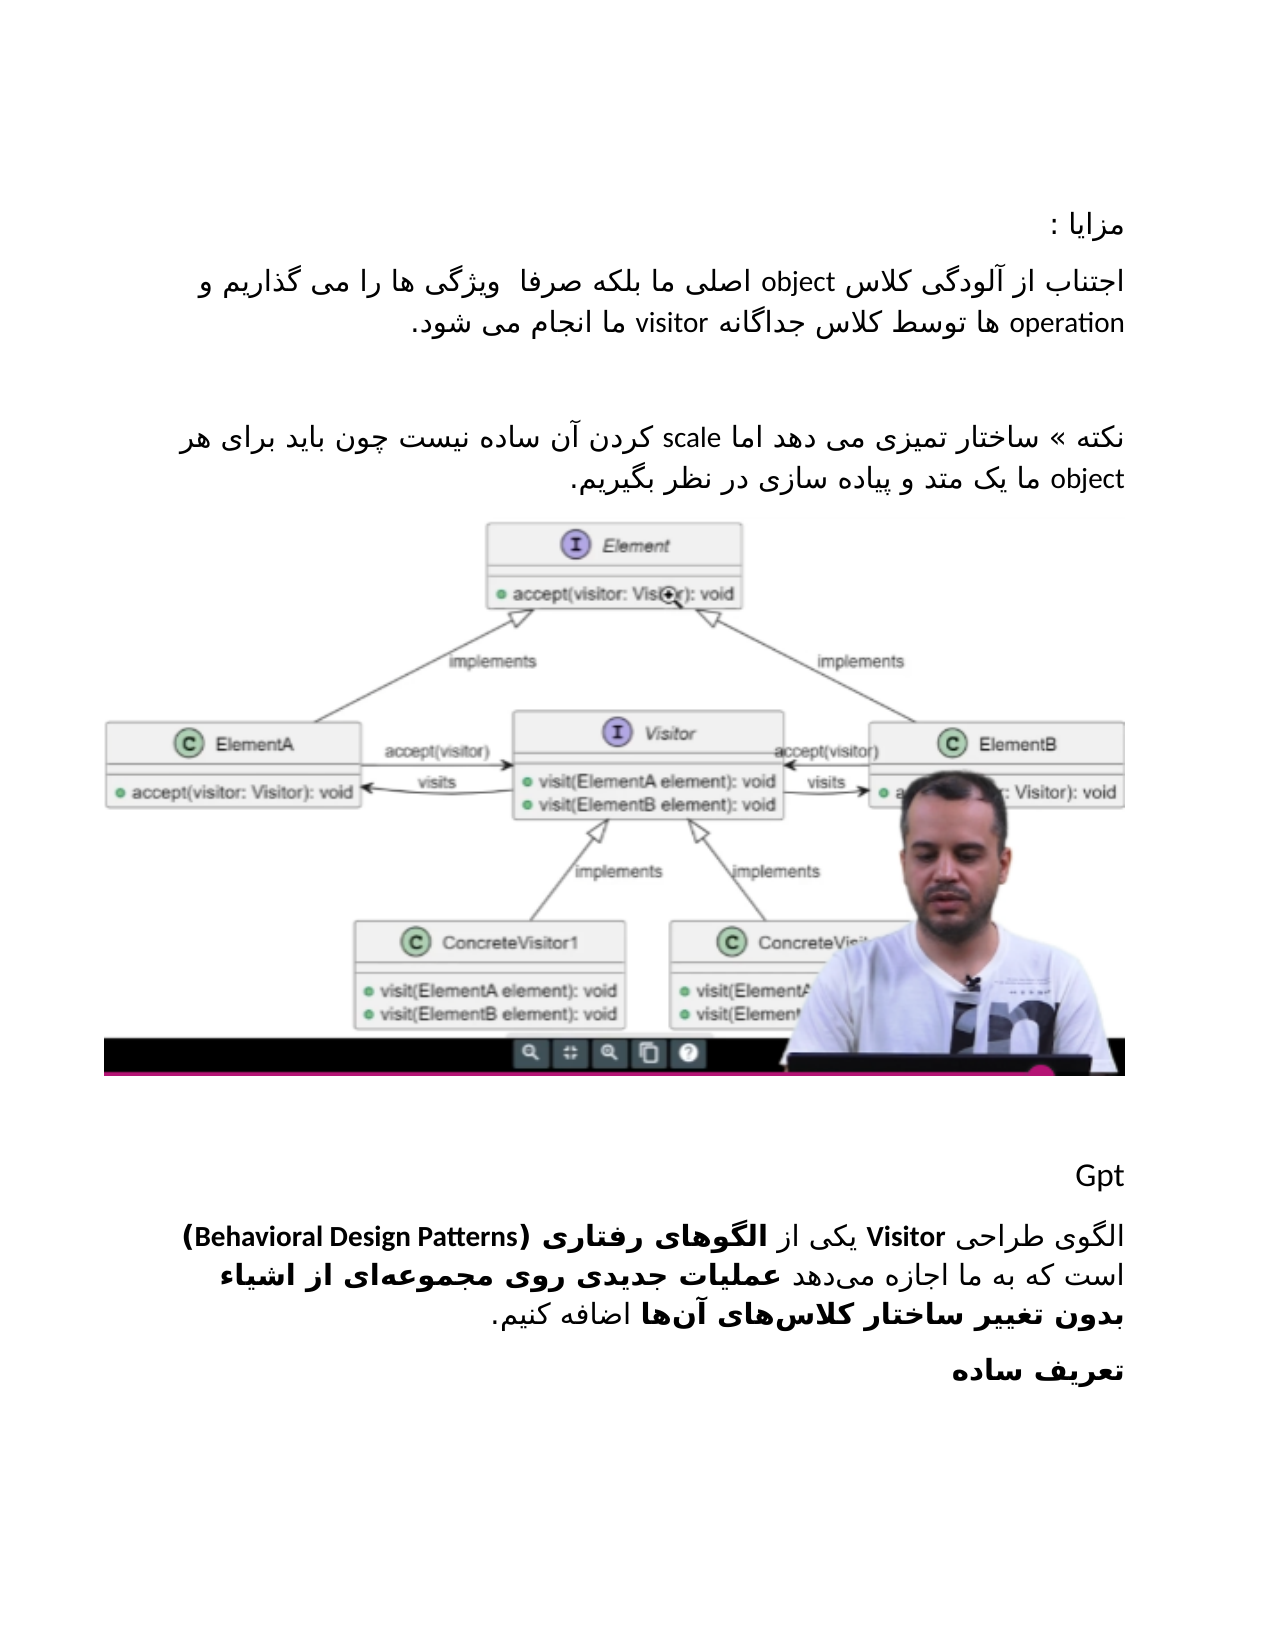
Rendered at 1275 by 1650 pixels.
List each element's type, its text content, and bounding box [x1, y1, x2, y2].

picture [104, 517, 1125, 1076]
text تعریف ساده [150, 1353, 1125, 1387]
text نکته » ساختار تمیزی می دهد اما scale کردن آن ساده نیست چون باید برای هر object ما یک متد و پیاده سازی در نظر بگیریم. [150, 419, 1125, 496]
text Gpt [150, 1154, 1125, 1195]
text مزایا : [150, 208, 1125, 242]
text الگوی طراحی Visitor یکی از الگوهای رفتاری (Behavioral Design Patterns) است که به ما اجازه می‌دهد عملیات جدیدی روی مجموعه‌ای از اشیاء بدون تغییر ساختار کلاس‌های آن‌ها اضافه کنیم. [150, 1218, 1125, 1331]
text اجتناب از آلودگی کلاس object اصلی ما بلکه صرفا ویژگی ها را می گذاریم و operation ها توسط کلاس جداگانه visitor ما انجام می شود. [150, 263, 1125, 340]
